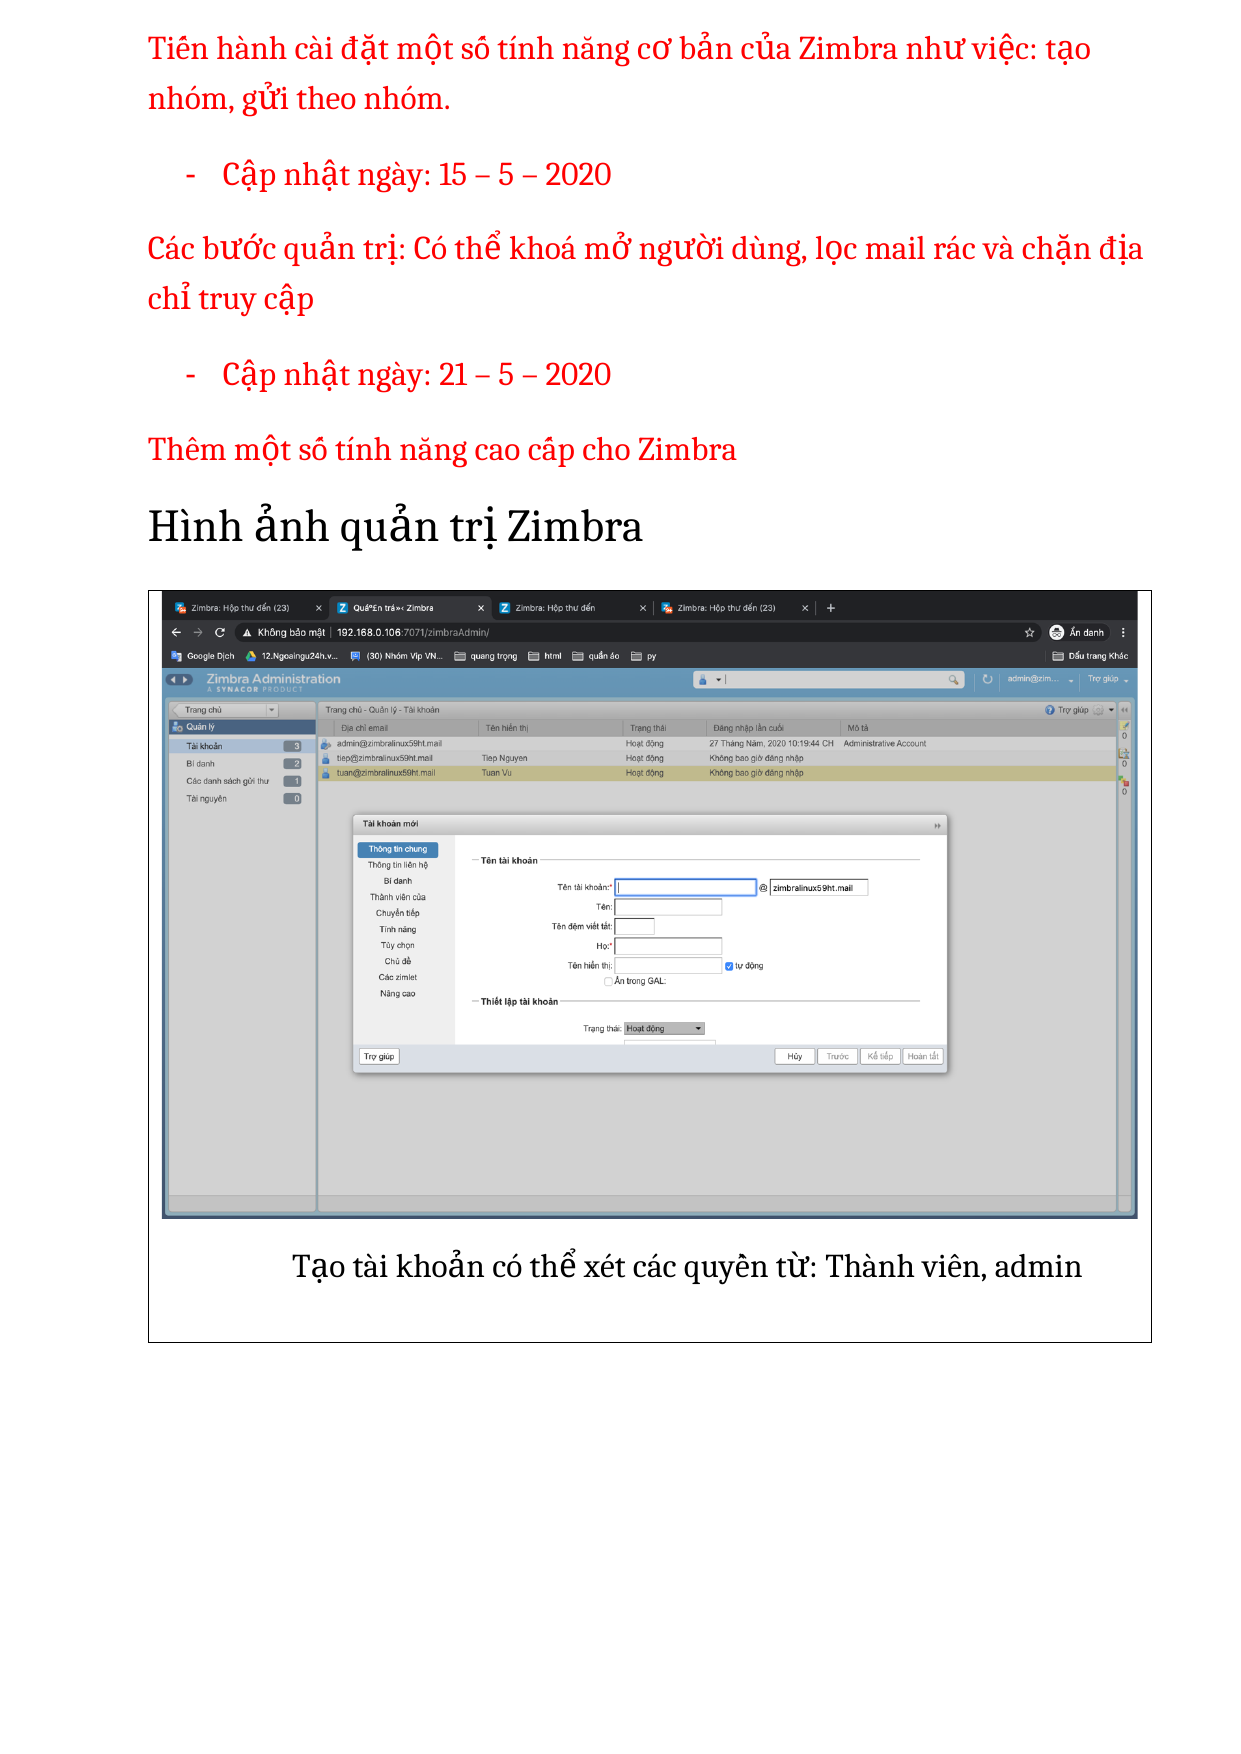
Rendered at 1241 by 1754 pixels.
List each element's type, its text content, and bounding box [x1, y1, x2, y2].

table_header Tạo tài khoản có thể xét các quyền từ: Thành viên, admin [149, 591, 1151, 1342]
text Các bước quản trị: Có thể khoá mở người dùng, lọc mail rác và chặn địa chỉ truy cập [148, 230, 1152, 318]
list Cập nhật ngày: 21 – 5 – 2020 [185, 350, 1152, 396]
picture [161, 591, 1138, 1219]
text Hình ảnh quản trị Zimbra [148, 501, 1152, 553]
text Thêm một số tính năng cao cấp cho Zimbra [148, 430, 1152, 468]
text Tiến hành cài đặt một số tính năng cơ bản của Zimbra như việc: tạo nhóm, gửi theo nhóm. [148, 29, 1152, 118]
list Cập nhật ngày: 15 – 5 – 2020 [185, 150, 1152, 195]
